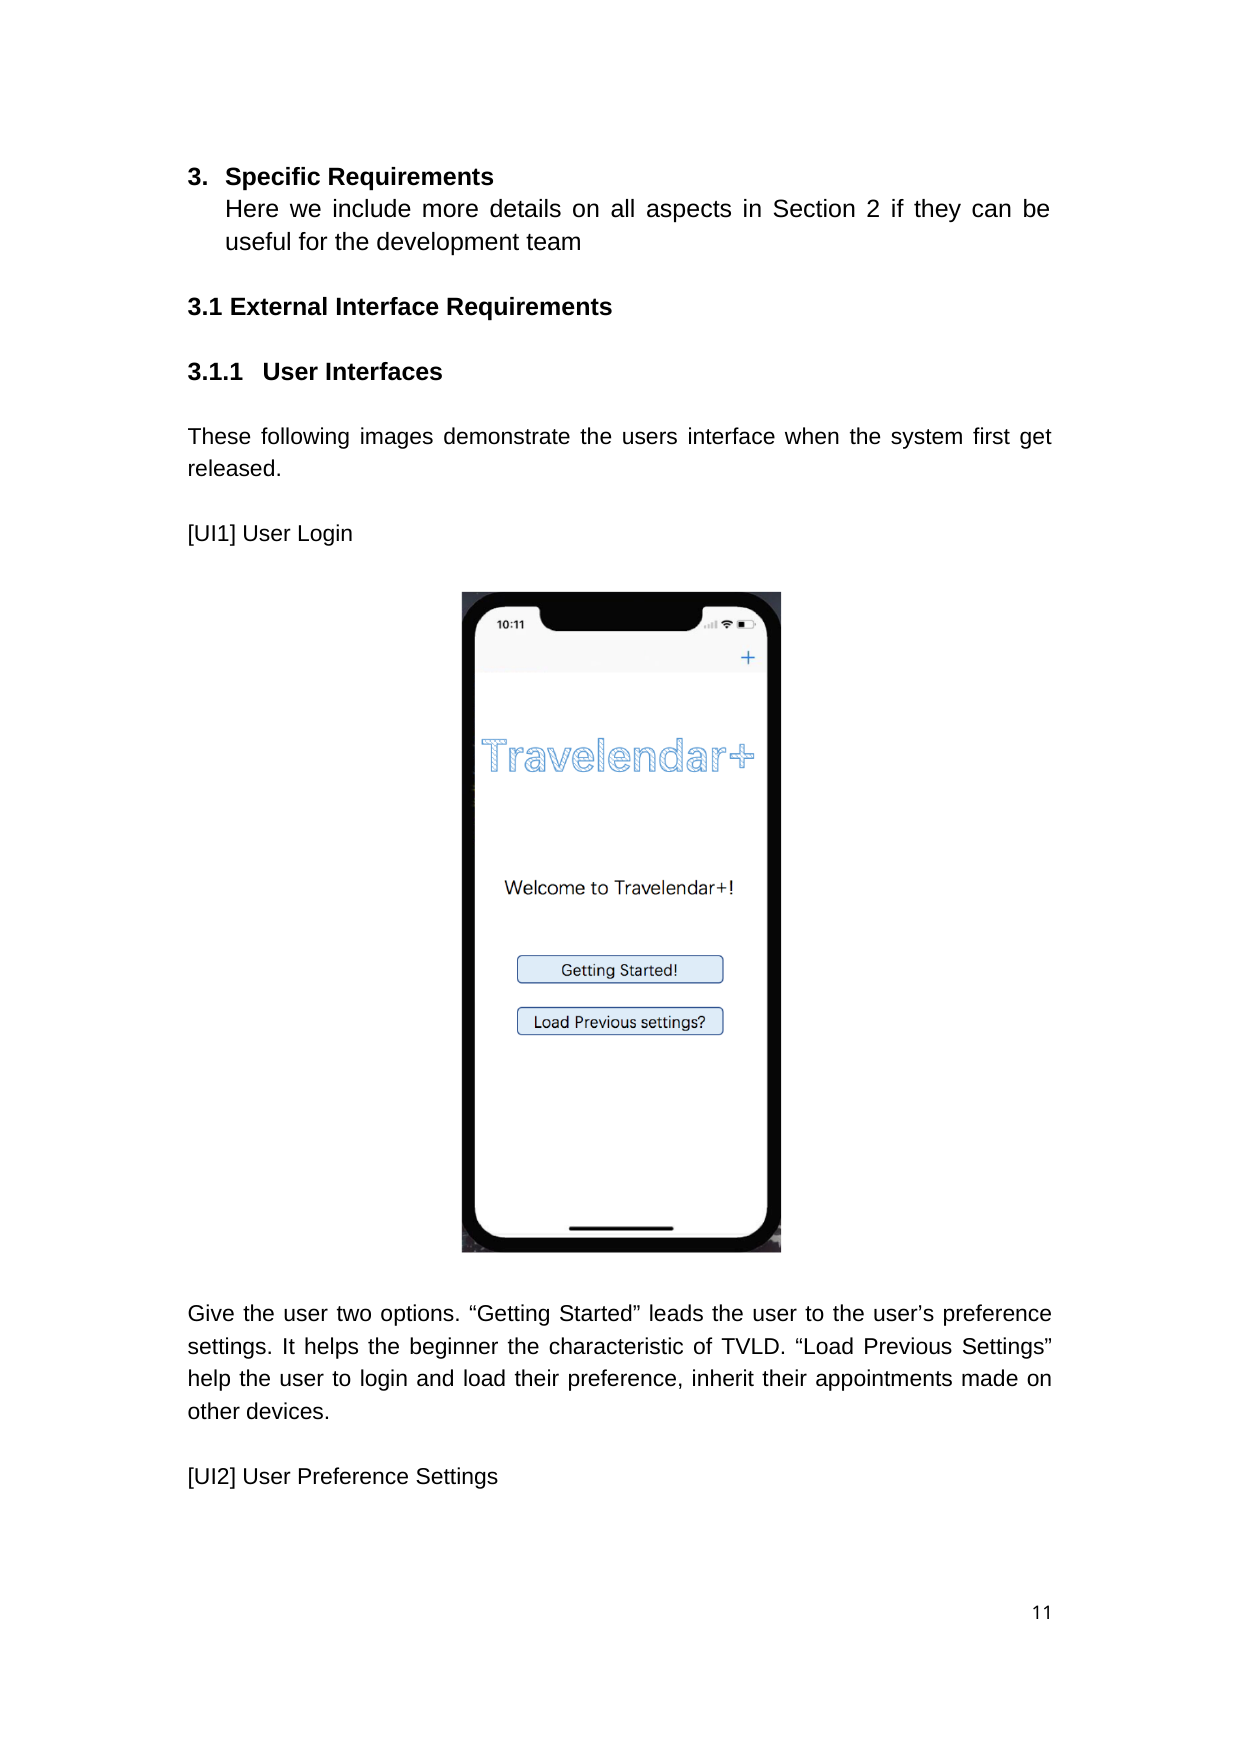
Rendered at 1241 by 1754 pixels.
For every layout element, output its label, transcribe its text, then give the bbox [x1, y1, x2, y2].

text These following images demonstrate the users interface when the system first get released. [187, 420, 1053, 485]
text [UI2] User Preference Settings [187, 1460, 1053, 1492]
list Specific Requirements [187, 160, 1053, 192]
picture [451, 582, 790, 1265]
list User Interfaces [187, 355, 1053, 387]
list Here we include more details on all aspects in Section 2 if they can be useful for the development team [225, 192, 1053, 257]
text Give the user two options. “Getting Started” leads the user to the user’s preference settings. It helps the beginner the characteristic of TVLD. “Load Previous Settings” help the user to login and load their preference, inherit their appointments made on other devices. [187, 1297, 1053, 1427]
text [UI1] User Login [187, 517, 1053, 550]
list External Interface Requirements [187, 290, 1053, 322]
